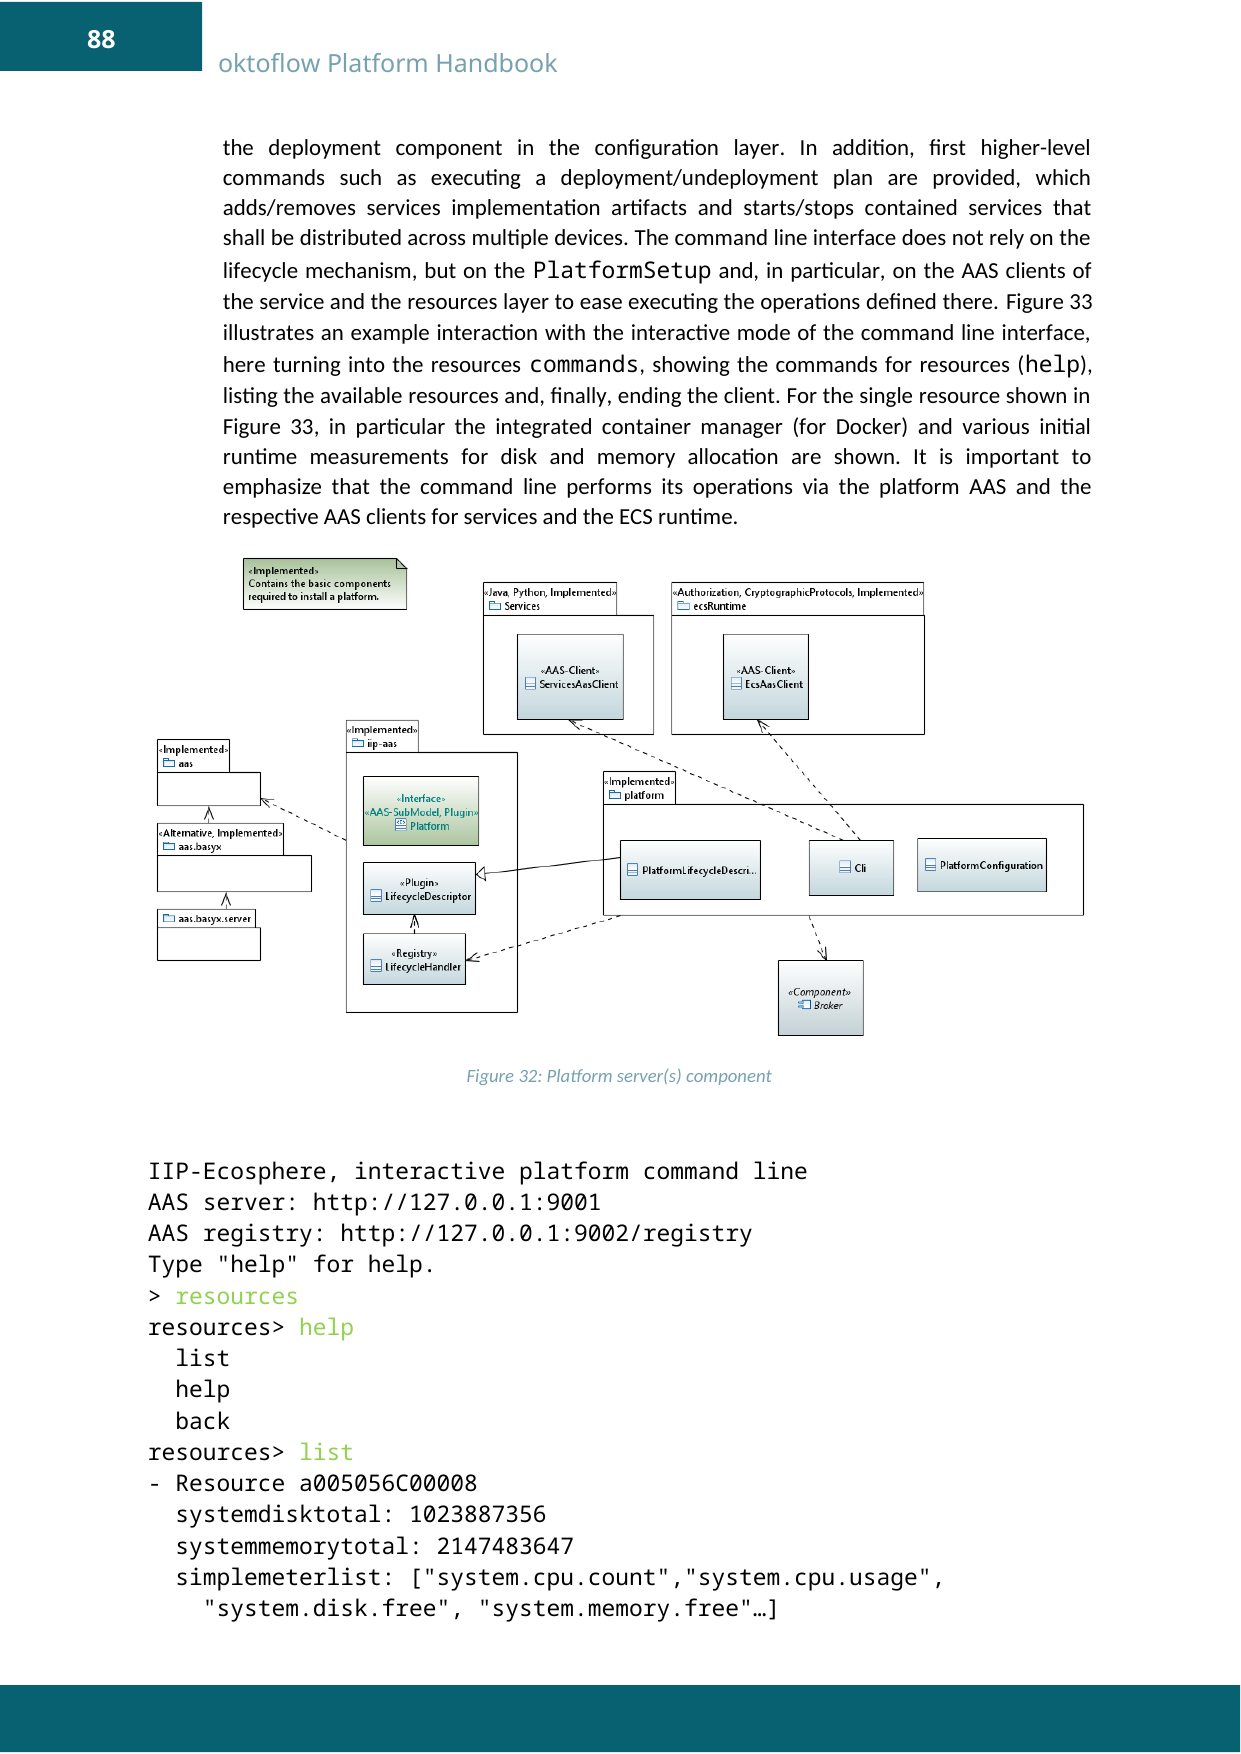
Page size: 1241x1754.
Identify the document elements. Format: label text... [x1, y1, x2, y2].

text AAS server: http://127.0.0.1:9001 [148, 1186, 1093, 1217]
text AAS registry: http://127.0.0.1:9002/registry [148, 1217, 1093, 1248]
text back [148, 1404, 1093, 1436]
text - Resource a005056C00008 [148, 1467, 1093, 1498]
text simplemeterlist: ["system.cpu.count","system.cpu.usage", [148, 1561, 1093, 1592]
text > resources [148, 1279, 1093, 1311]
text resources> list [148, 1436, 1093, 1467]
text list [148, 1342, 1093, 1373]
text systemmemorytotal: 2147483647 [148, 1529, 1093, 1561]
picture [148, 549, 1092, 1044]
text IIP-Ecosphere, interactive platform command line [148, 1154, 1093, 1186]
text systemdisktotal: 1023887356 [148, 1498, 1093, 1529]
text Figure 32: Platform server(s) component [148, 1064, 1093, 1087]
text resources> help [148, 1311, 1093, 1342]
text Type "help" for help. [148, 1248, 1093, 1279]
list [185, 133, 1093, 531]
text "system.disk.free", "system.memory.free"…] [148, 1592, 1093, 1623]
text help [148, 1373, 1093, 1404]
